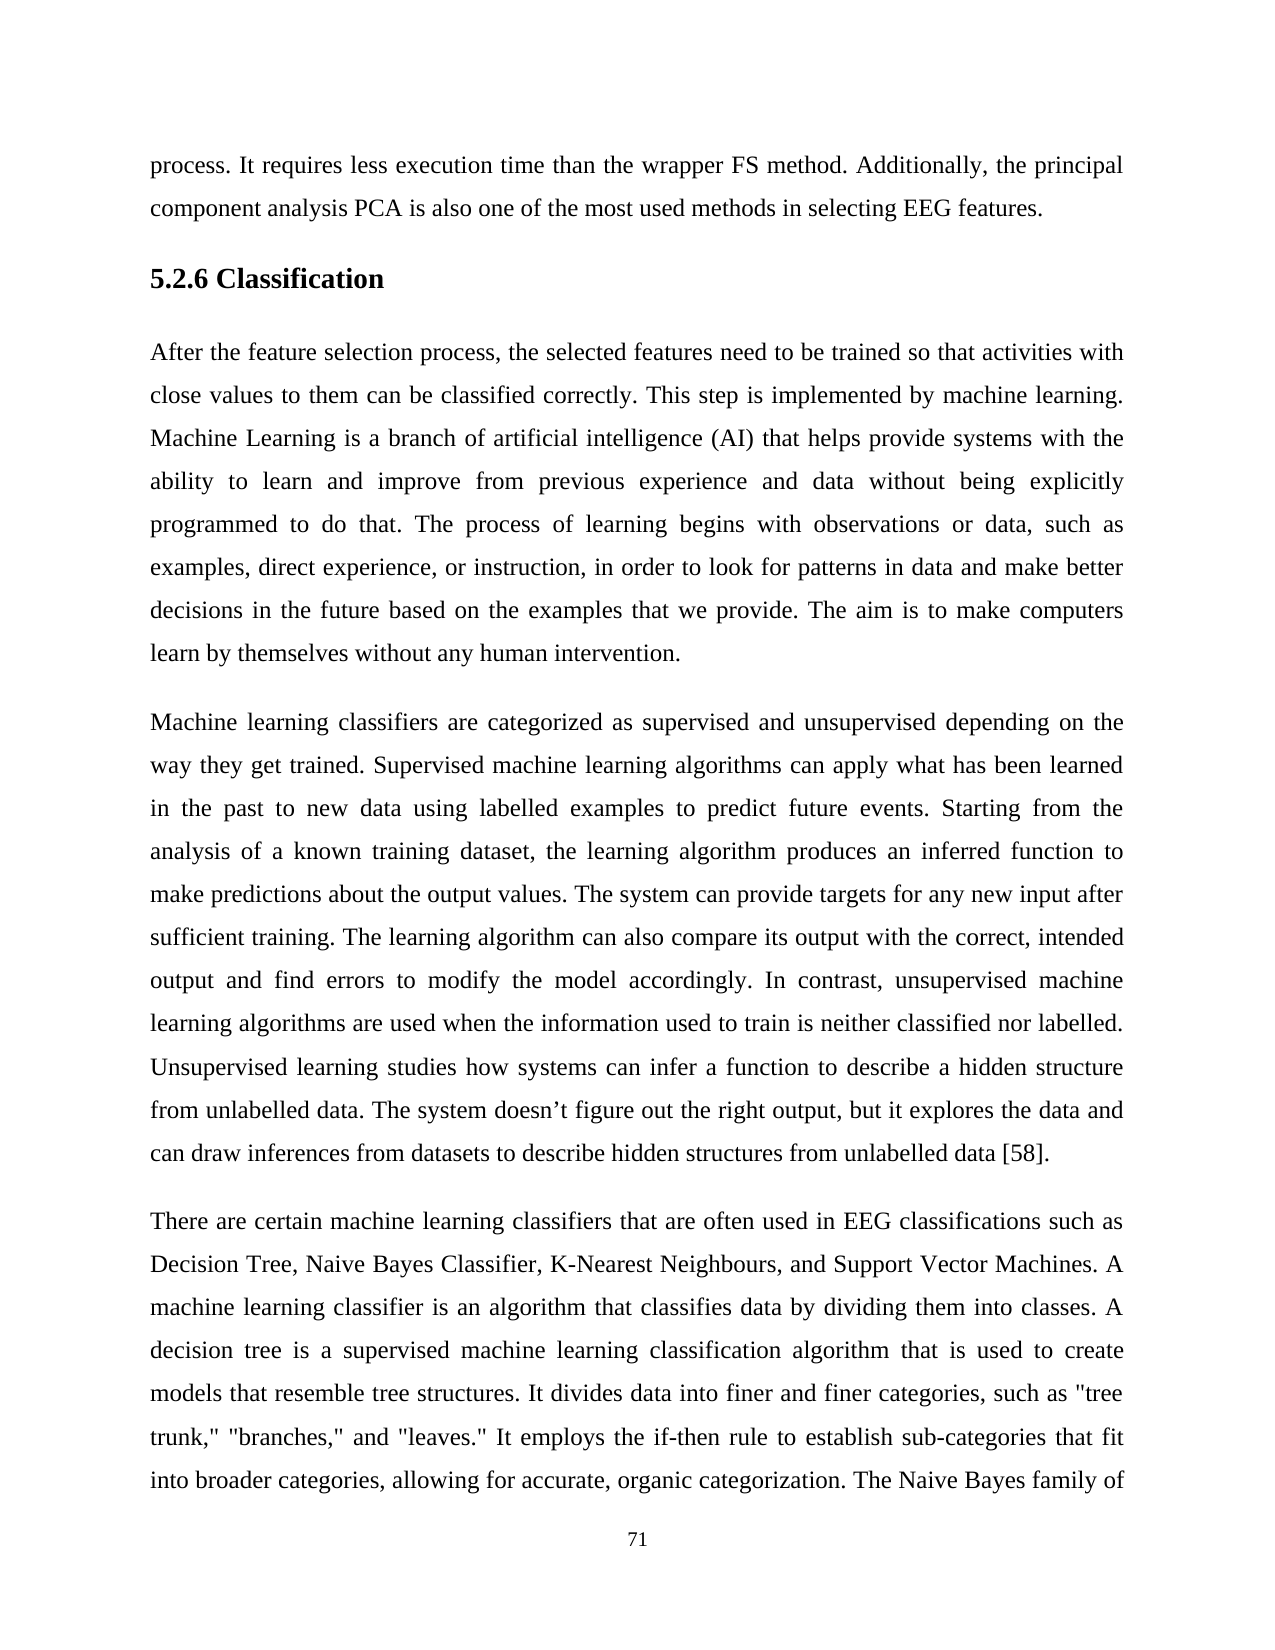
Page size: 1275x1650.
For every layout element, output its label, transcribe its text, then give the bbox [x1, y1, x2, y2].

subtitle 5.2.6 Classification [150, 261, 1050, 295]
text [150, 1206, 1125, 1493]
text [150, 150, 1125, 222]
text After the feature selection process, the selected features need to be trained so that activities with close values to them can be classified correctly. This step is implemented by machine learning. Machine Learning is a branch of artificial intelligence (AI) that helps provide systems with the ability to learn and improve from previous experience and data without being explicitly programmed to do that. The process of learning begins with observations or data, such as examples, direct experience, or instruction, in order to look for patterns in data and make better decisions in the future based on the examples that we provide. The aim is to make computers learn by themselves without any human intervention. [150, 337, 1125, 667]
text Machine learning classifiers are categorized as supervised and unsupervised depending on the way they get trained. Supervised machine learning algorithms can apply what has been learned in the past to new data using labelled examples to predict future events. Starting from the analysis of a known training dataset, the learning algorithm produces an inferred function to make predictions about the output values. The system can provide targets for any new input after sufficient training. The learning algorithm can also compare its output with the correct, intended output and find errors to modify the model accordingly. In contrast, unsupervised machine learning algorithms are used when the information used to train is neither classified nor labelled. Unsupervised learning studies how systems can infer a function to describe a hidden structure from unlabelled data. The system doesn’t figure out the right output, but it explores the data and can draw inferences from datasets to describe hidden structures from unlabelled data [58]. [150, 707, 1125, 1167]
